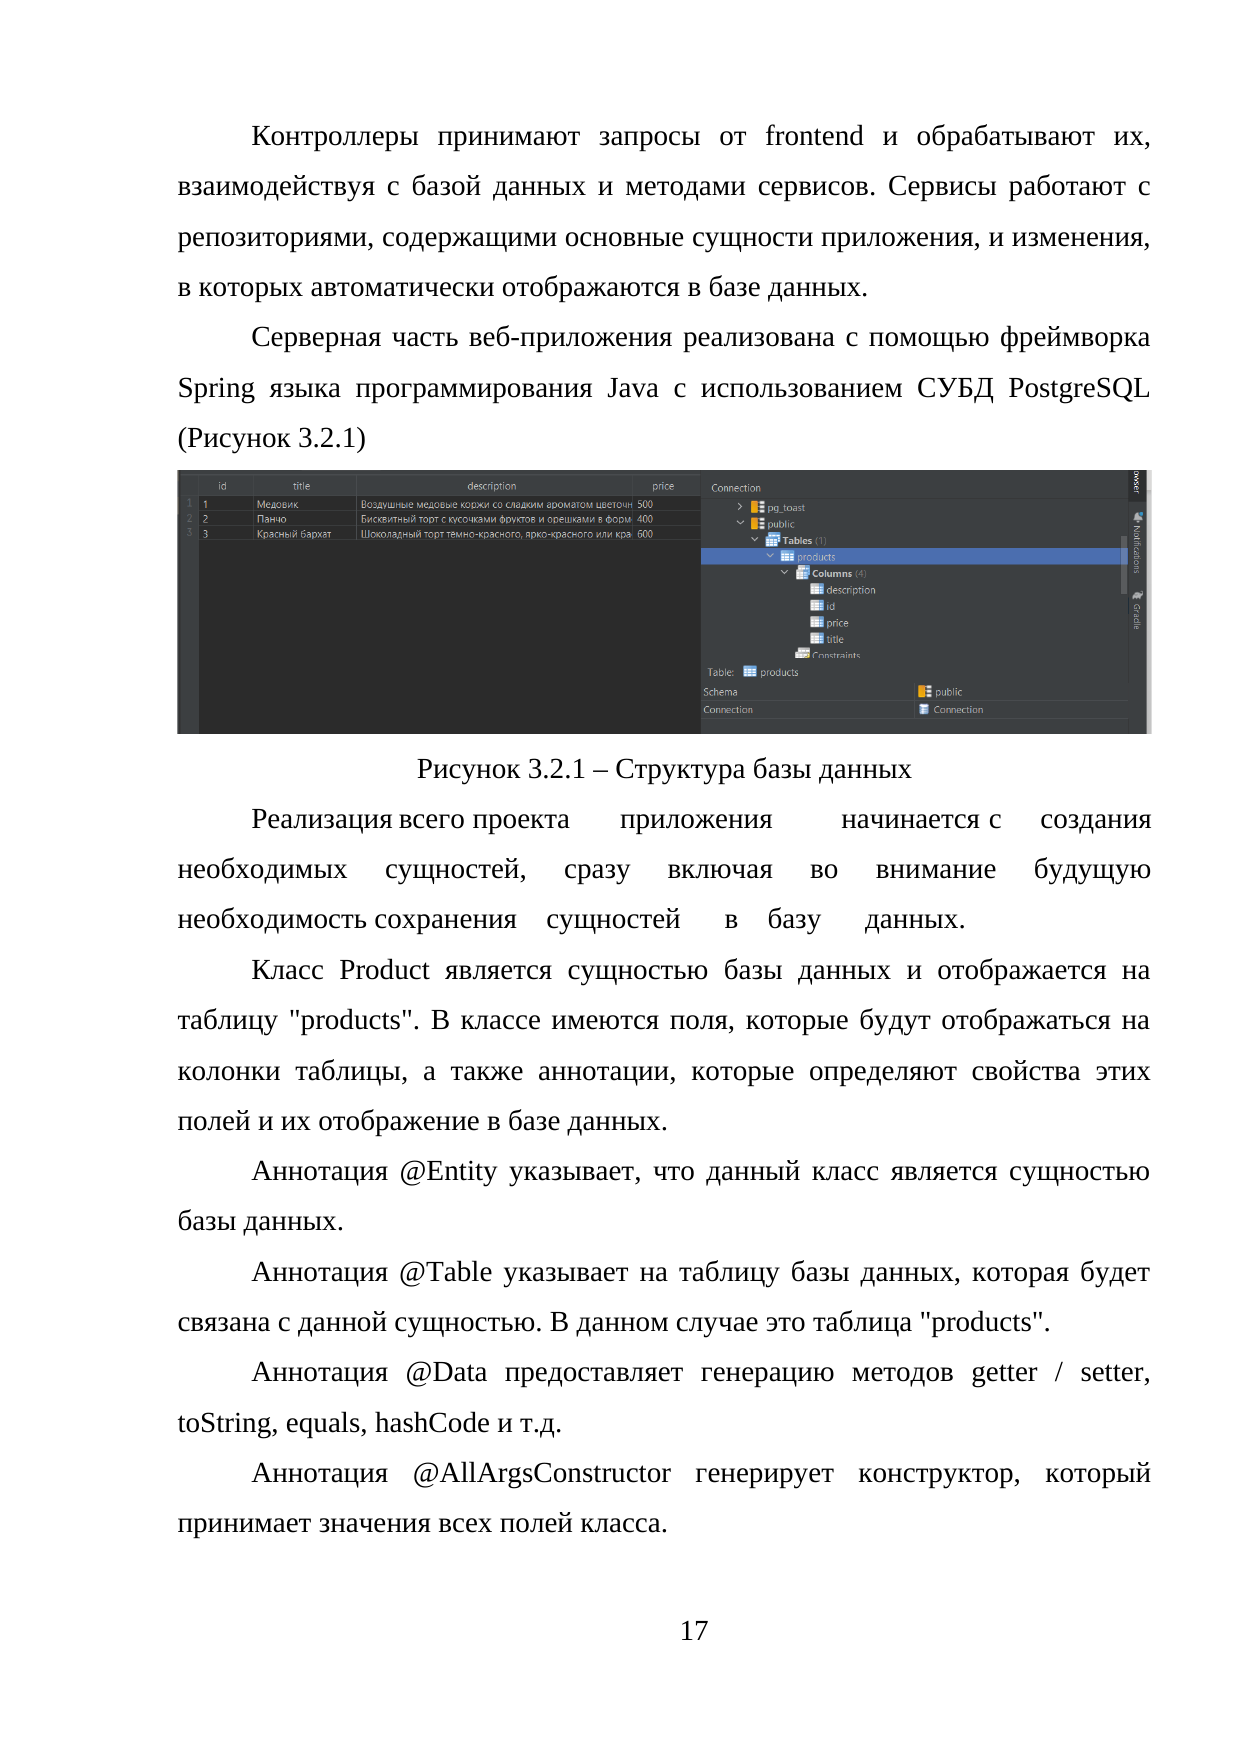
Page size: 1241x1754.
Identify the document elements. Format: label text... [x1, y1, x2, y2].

text Аннотация @Table указывает на таблицу базы данных, которая будет связана с данной сущностью. В данном случае это таблица "products". [177, 1254, 1152, 1338]
picture [177, 470, 1152, 734]
text Рисунок 3.2.1 – Структура базы данных [177, 751, 1152, 784]
text Серверная часть веб-приложения реализована с помощью фреймворка Spring языка программирования Java с использованием СУБД PostgreSQL (Рисунок 3.2.1) [177, 319, 1152, 453]
text Аннотация @Entity указывает, что данный класс является сущностью базы данных. [177, 1153, 1152, 1237]
text Контроллеры принимают запросы от frontend и обрабатывают их, взаимодействуя с базой данных и методами сервисов. Сервисы работают с репозиториями, содержащими основные сущности приложения, и изменения, в которых автоматически отображаются в базе данных. [177, 118, 1152, 303]
text Аннотация @Data предоставляет генерацию методов getter / setter, toString, equals, hashCode и т.д. [177, 1354, 1152, 1438]
text Класс Product является сущностью базы данных и отображается на таблицу "products". В классе имеются поля, которые будут отображаться на колонки таблицы, а также аннотации, которые определяют свойства этих полей и их отображение в базе данных. [177, 952, 1152, 1136]
text Реализация всего проекта приложения начинается с создания необходимых сущностей, сразу включая во внимание будущую необходимость сохранения сущностей в базу данных. [177, 801, 1152, 935]
text Аннотация @AllArgsConstructor генерирует конструктор, который принимает значения всех полей класса. [177, 1455, 1152, 1539]
